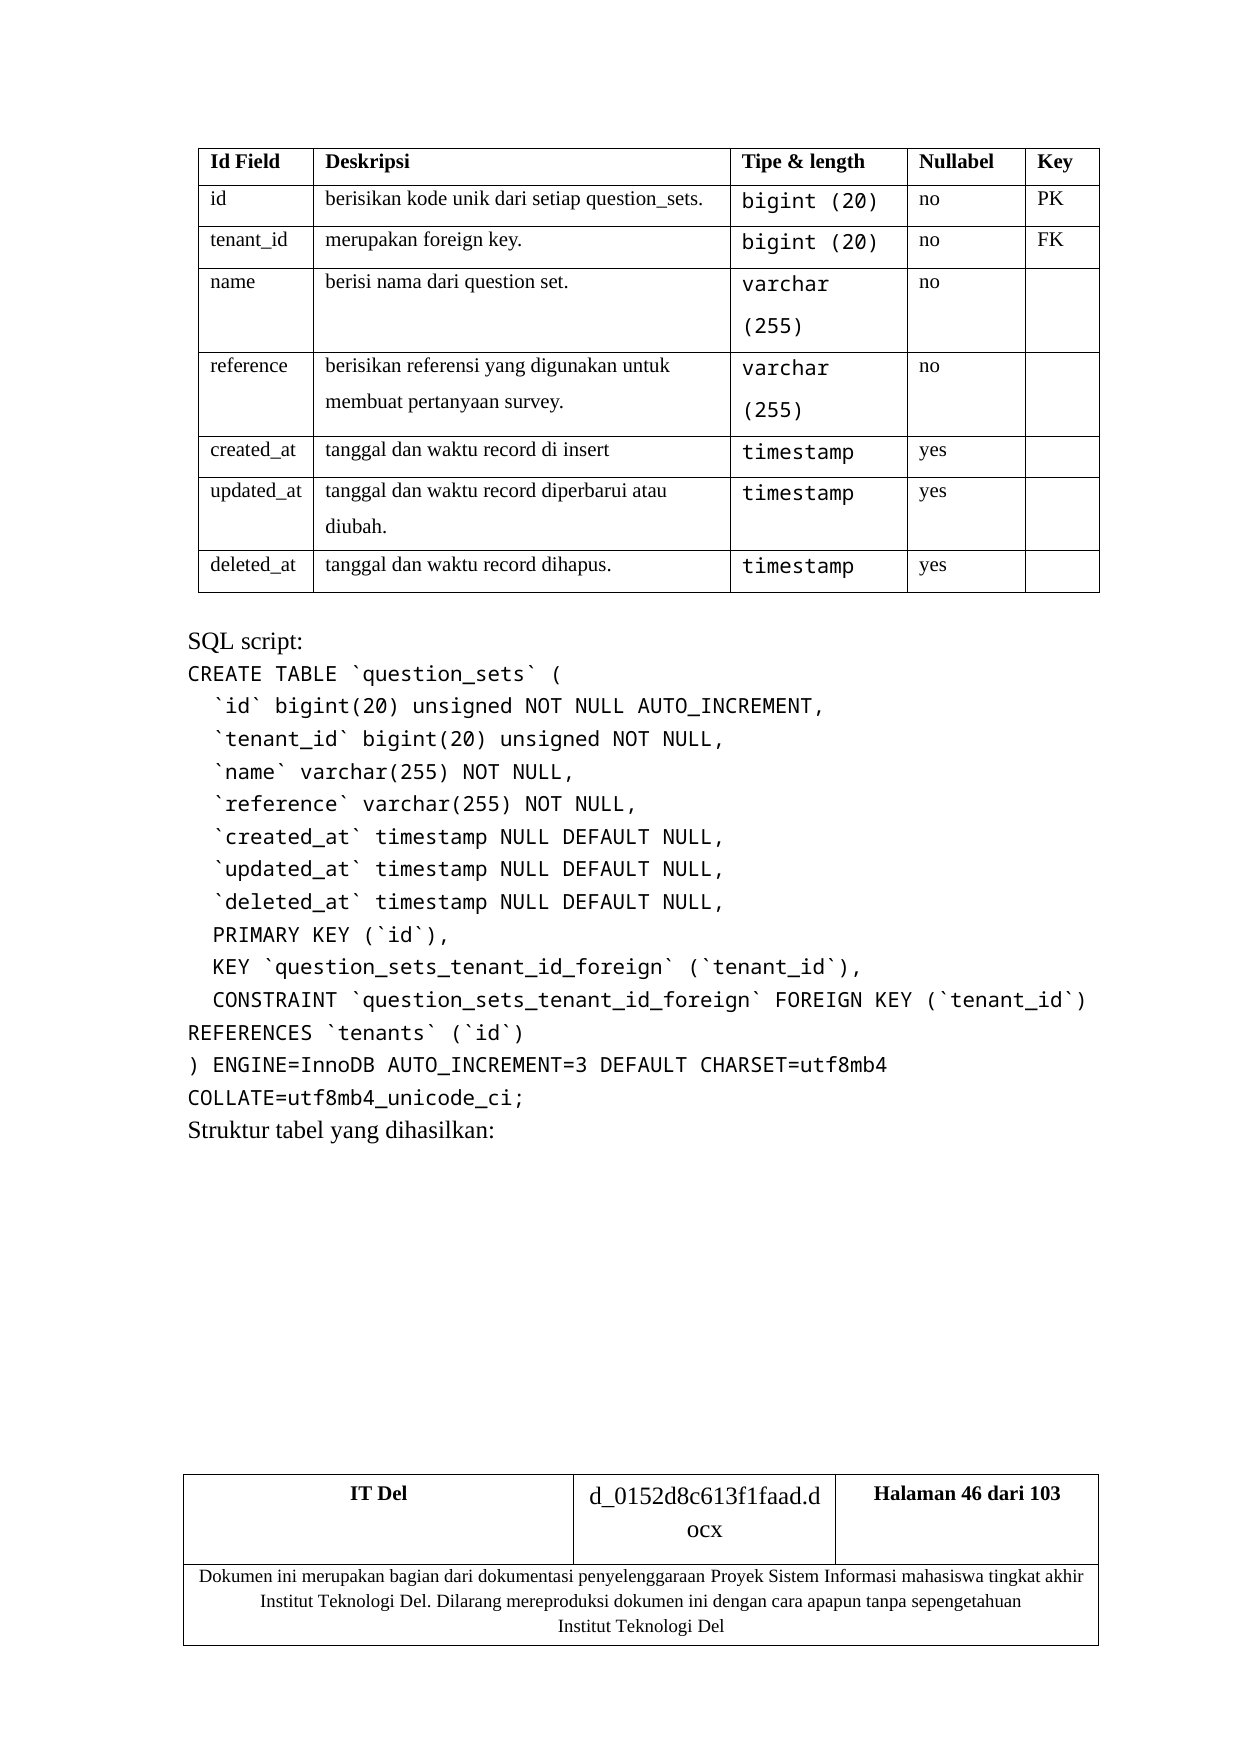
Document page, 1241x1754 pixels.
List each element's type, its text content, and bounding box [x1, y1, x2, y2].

table_cell berisikan kode unik dari setiap question_sets. [314, 186, 730, 226]
table_cell FK [1026, 227, 1099, 268]
text `created_at` timestamp NULL DEFAULT NULL, [187, 822, 1092, 850]
table_cell tanggal dan waktu record diperbarui atau diubah. [314, 478, 730, 550]
table_cell [1026, 269, 1099, 352]
table_cell varchar (255) [731, 353, 907, 436]
table_cell yes [908, 551, 1025, 592]
table_cell no [908, 353, 1025, 436]
text `updated_at` timestamp NULL DEFAULT NULL, [187, 854, 1092, 883]
text KEY `question_sets_tenant_id_foreign` (`tenant_id`), [187, 952, 1092, 981]
table_cell [1026, 478, 1099, 550]
text `deleted_at` timestamp NULL DEFAULT NULL, [187, 887, 1092, 916]
table_cell [1026, 551, 1099, 592]
text ) ENGINE=InnoDB AUTO_INCREMENT=3 DEFAULT CHARSET=utf8mb4 COLLATE=utf8mb4_unicode_ci; [187, 1050, 1092, 1111]
text CREATE TABLE `question_sets` ( [187, 659, 1092, 687]
table_cell berisi nama dari question set. [314, 269, 730, 352]
table_cell timestamp [731, 437, 907, 477]
text `name` varchar(255) NOT NULL, [187, 757, 1092, 785]
text PRIMARY KEY (`id`), [187, 920, 1092, 948]
table_cell PK [1026, 186, 1099, 226]
table_cell berisikan referensi yang digunakan untuk membuat pertanyaan survey. [314, 353, 730, 436]
table_cell no [908, 227, 1025, 268]
table_cell id [199, 186, 313, 226]
table_cell varchar (255) [731, 269, 907, 352]
table_cell bigint (20) [731, 186, 907, 226]
text `id` bigint(20) unsigned NOT NULL AUTO_INCREMENT, [187, 692, 1092, 720]
table_cell updated_at [199, 478, 313, 550]
table_cell reference [199, 353, 313, 436]
table_header Deskripsi [314, 149, 730, 185]
table_cell timestamp [731, 551, 907, 592]
table_header Key [1026, 149, 1099, 185]
table_header Id Field [199, 149, 313, 185]
table_cell tanggal dan waktu record dihapus. [314, 551, 730, 592]
table_cell no [908, 186, 1025, 226]
table_cell merupakan foreign key. [314, 227, 730, 268]
table_cell [1026, 353, 1099, 436]
table_header Tipe & length [731, 149, 907, 185]
table_cell yes [908, 437, 1025, 477]
text SQL script: [187, 626, 1092, 655]
table_cell no [908, 269, 1025, 352]
text `tenant_id` bigint(20) unsigned NOT NULL, [187, 724, 1092, 753]
table_cell [1026, 437, 1099, 477]
table_cell name [199, 269, 313, 352]
text CONSTRAINT `question_sets_tenant_id_foreign` FOREIGN KEY (`tenant_id`) REFERENCES `tenants` (`id`) [187, 985, 1092, 1046]
table_cell tanggal dan waktu record di insert [314, 437, 730, 477]
table_header Nullabel [908, 149, 1025, 185]
text Struktur tabel yang dihasilkan: [187, 1115, 1092, 1144]
table_cell deleted_at [199, 551, 313, 592]
table_cell yes [908, 478, 1025, 550]
table_cell tenant_id [199, 227, 313, 268]
table_cell created_at [199, 437, 313, 477]
text `reference` varchar(255) NOT NULL, [187, 789, 1092, 818]
table_cell bigint (20) [731, 227, 907, 268]
table_cell timestamp [731, 478, 907, 550]
